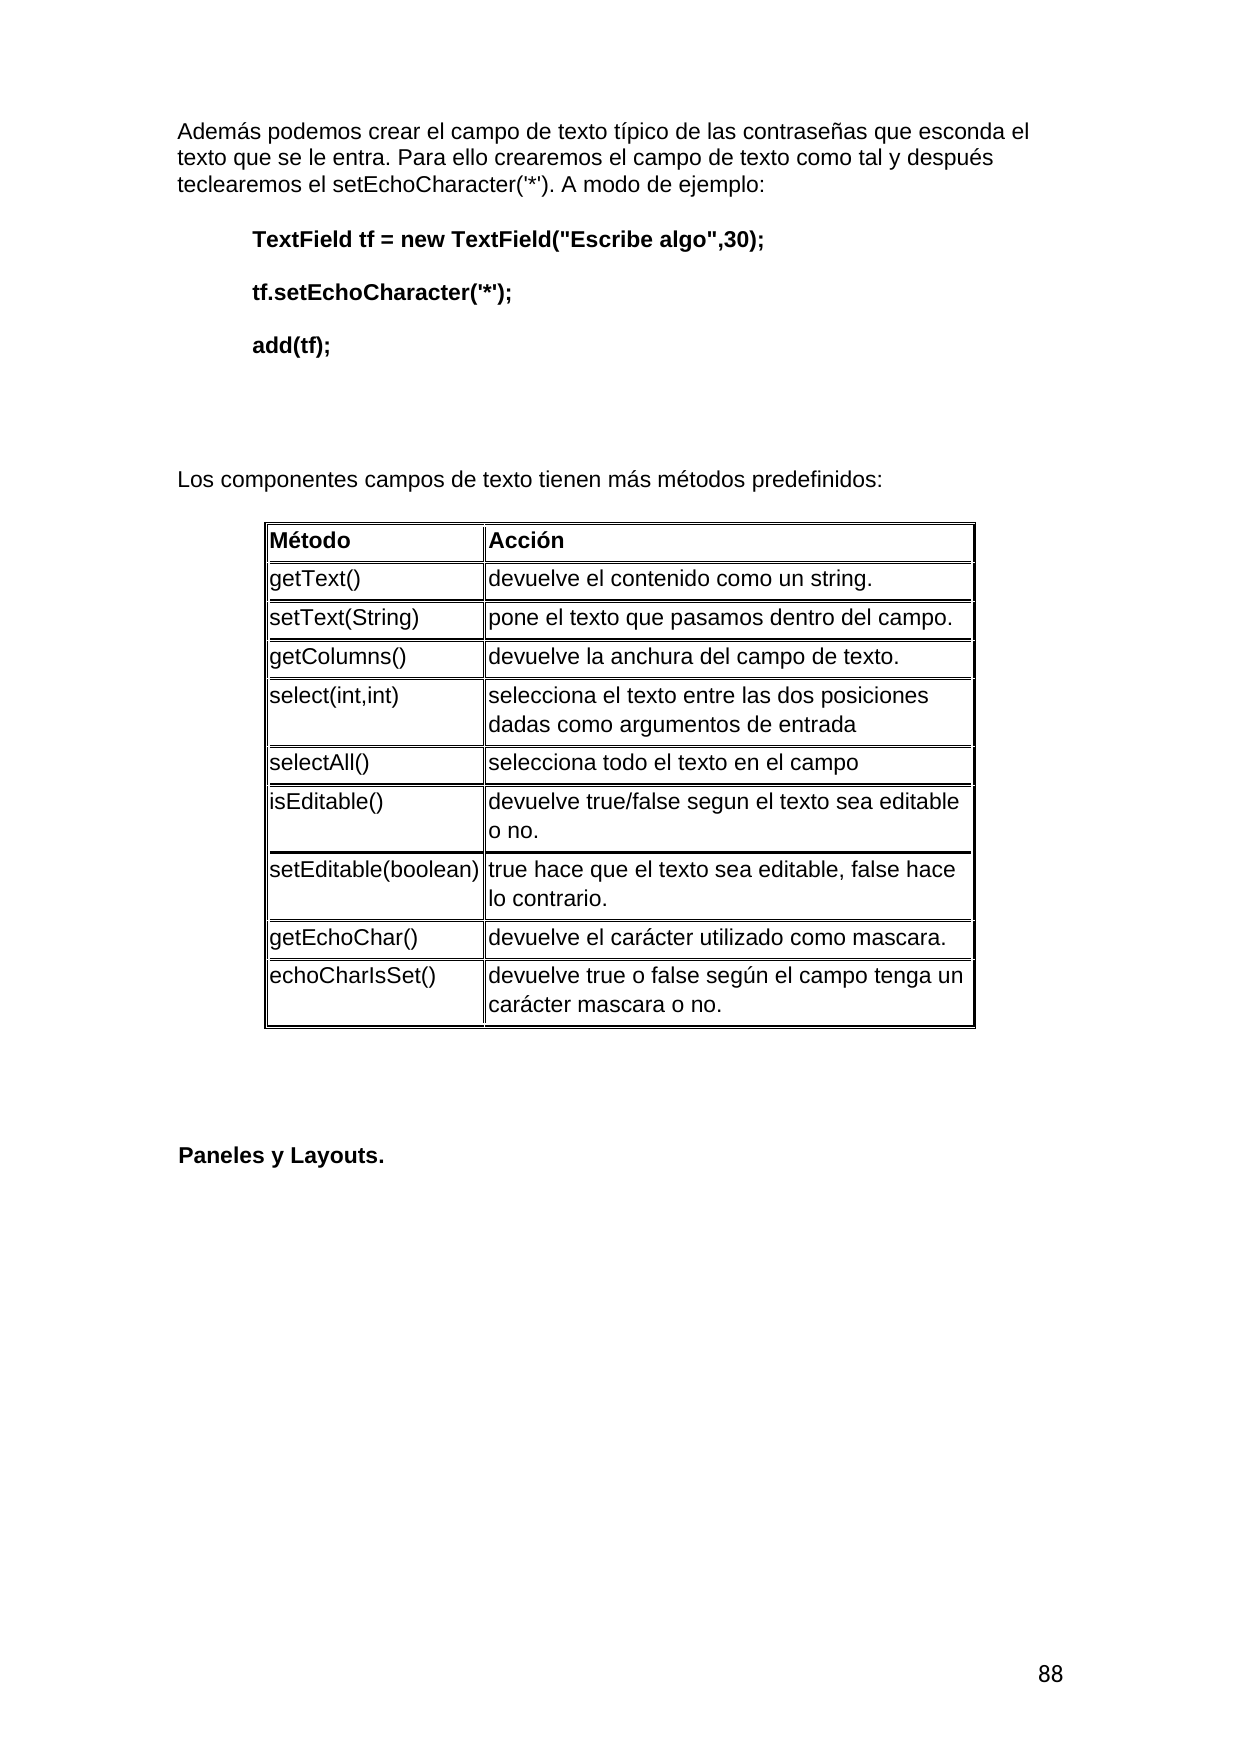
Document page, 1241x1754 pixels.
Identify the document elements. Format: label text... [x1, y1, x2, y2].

table_cell devuelve true/false segun el texto sea editable o no. [486, 783, 974, 851]
text TextField tf = new TextField("Escribe algo",30); [252, 226, 988, 253]
table_cell selectAll() [268, 745, 483, 783]
table_cell devuelve el contenido como un string. [485, 561, 974, 599]
text Los componentes campos de texto tienen más métodos predefinidos: [177, 466, 1063, 493]
table_cell selecciona todo el texto en el campo [486, 745, 974, 783]
table_cell devuelve true o false según el campo tenga un carácter mascara o no. [485, 958, 974, 1025]
text tf.setEchoCharacter('*'); [252, 279, 988, 305]
table_cell getEchoChar() [266, 919, 485, 957]
table_header Método [268, 525, 485, 561]
table_cell pone el texto que pasamos dentro del campo. [486, 599, 974, 638]
subtitle Paneles y Layouts. [178, 1142, 1063, 1168]
table_cell getColumns() [268, 638, 483, 677]
table_cell setEditable(boolean) [268, 851, 483, 919]
text add(tf); [252, 332, 988, 358]
table_cell echoCharIsSet() [268, 958, 485, 1025]
table_cell isEditable() [268, 783, 483, 851]
table_cell select(int,int) [266, 677, 485, 744]
table_cell getText() [266, 561, 485, 599]
table_cell devuelve el carácter utilizado como mascara. [485, 919, 974, 957]
table_cell true hace que el texto sea editable, false hace lo contrario. [486, 851, 973, 919]
table_cell selecciona el texto entre las dos posiciones dadas como argumentos de entrada [485, 677, 974, 744]
table_header Acción [485, 525, 973, 561]
table_cell setText(String) [268, 599, 483, 638]
text Además podemos crear el campo de texto típico de las contraseñas que esconda el texto que se le entra. Para ello crearemos el campo de texto como tal y después teclearemos el setEchoCharacter('*'). A modo de ejemplo: [177, 118, 1063, 197]
table_cell devuelve la anchura del campo de texto. [486, 638, 974, 677]
